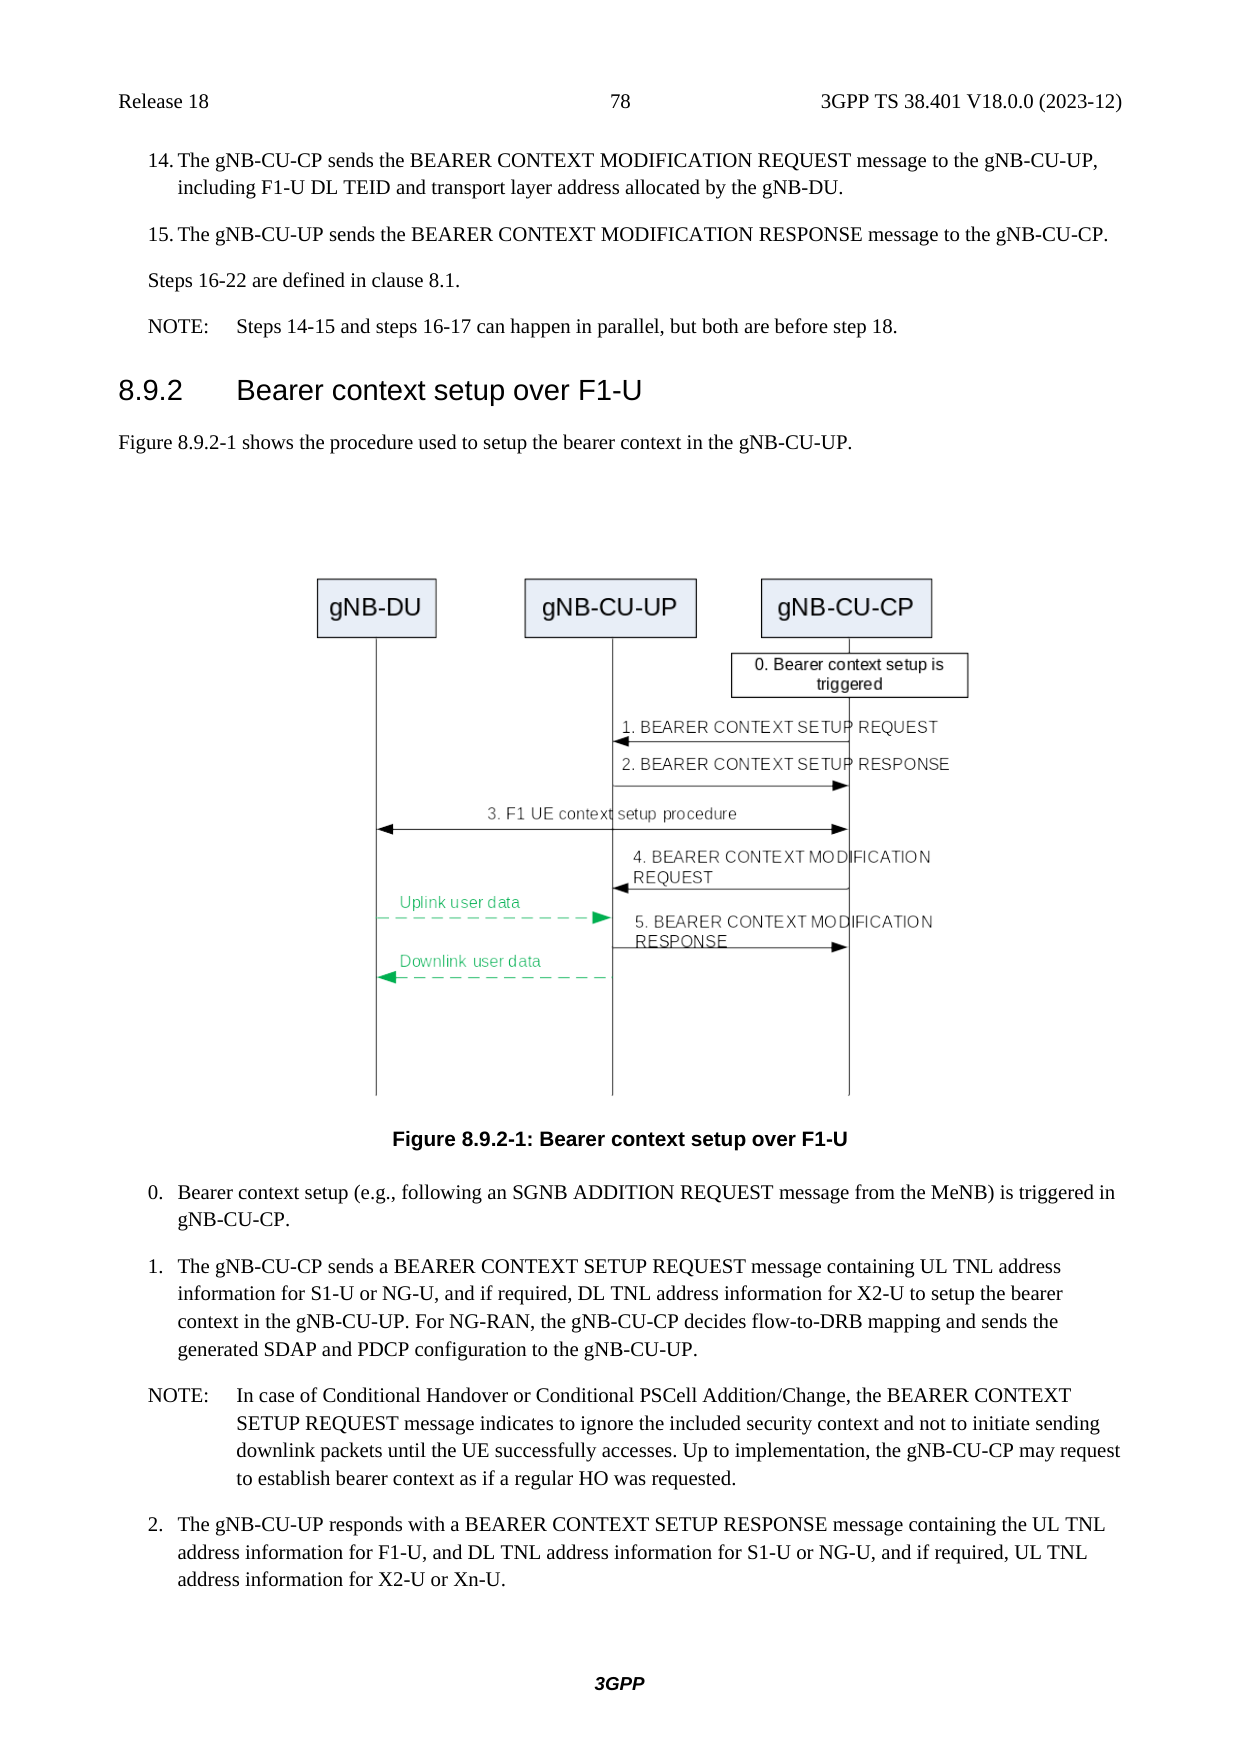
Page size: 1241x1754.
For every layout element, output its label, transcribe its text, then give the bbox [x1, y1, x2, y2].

text NOTE: Steps 14-15 and steps 16-17 can happen in parallel, but both are before step 18. [148, 314, 1122, 338]
text 0. Bearer context setup (e.g., following an SGNB ADDITION REQUEST message from the MeNB) is triggered in gNB-CU-CP. [148, 1180, 1122, 1231]
text 1. The gNB-CU-CP sends a BEARER CONTEXT SETUP REQUEST message containing UL TNL address information for S1-U or NG-U, and if required, DL TNL address information for X2-U to setup the bearer context in the gNB-CU-UP. For NG-RAN, the gNB-CU-CP decides flow-to-DRB mapping and sends the generated SDAP and PDCP configuration to the gNB-CU-UP. [148, 1254, 1122, 1361]
text 2. The gNB-CU-UP responds with a BEARER CONTEXT SETUP RESPONSE message containing the UL TNL address information for F1-U, and DL TNL address information for S1-U or NG-U, and if required, UL TNL address information for X2-U or Xn-U. [148, 1512, 1122, 1591]
text Steps 16-22 are defined in clause 8.1. [148, 268, 1122, 292]
text 14. The gNB-CU-CP sends the BEARER CONTEXT MODIFICATION REQUEST message to the gNB-CU-UP, including F1-U DL TEID and transport layer address allocated by the gNB-DU. [148, 147, 1122, 199]
text Figure 8.9.2-1: Bearer context setup over F1-U [118, 1127, 1122, 1151]
text 15. The gNB-CU-UP sends the BEARER CONTEXT MODIFICATION RESPONSE message to the gNB-CU-CP. [148, 221, 1122, 246]
subtitle 8.9.2 Bearer context setup over F1-U [118, 373, 1122, 407]
text NOTE: In case of Conditional Handover or Conditional PSCell Addition/Change, the BEARER CONTEXT SETUP REQUEST message indicates to ignore the included security context and not to initiate sending downlink packets until the UE successfully accesses. Up to implementation, the gNB-CU-CP may request to establish bearer context as if a regular HO was requested. [148, 1383, 1122, 1490]
text Figure 8.9.2-1 shows the procedure used to setup the bearer context in the gNB-CU-UP. [118, 430, 1122, 454]
